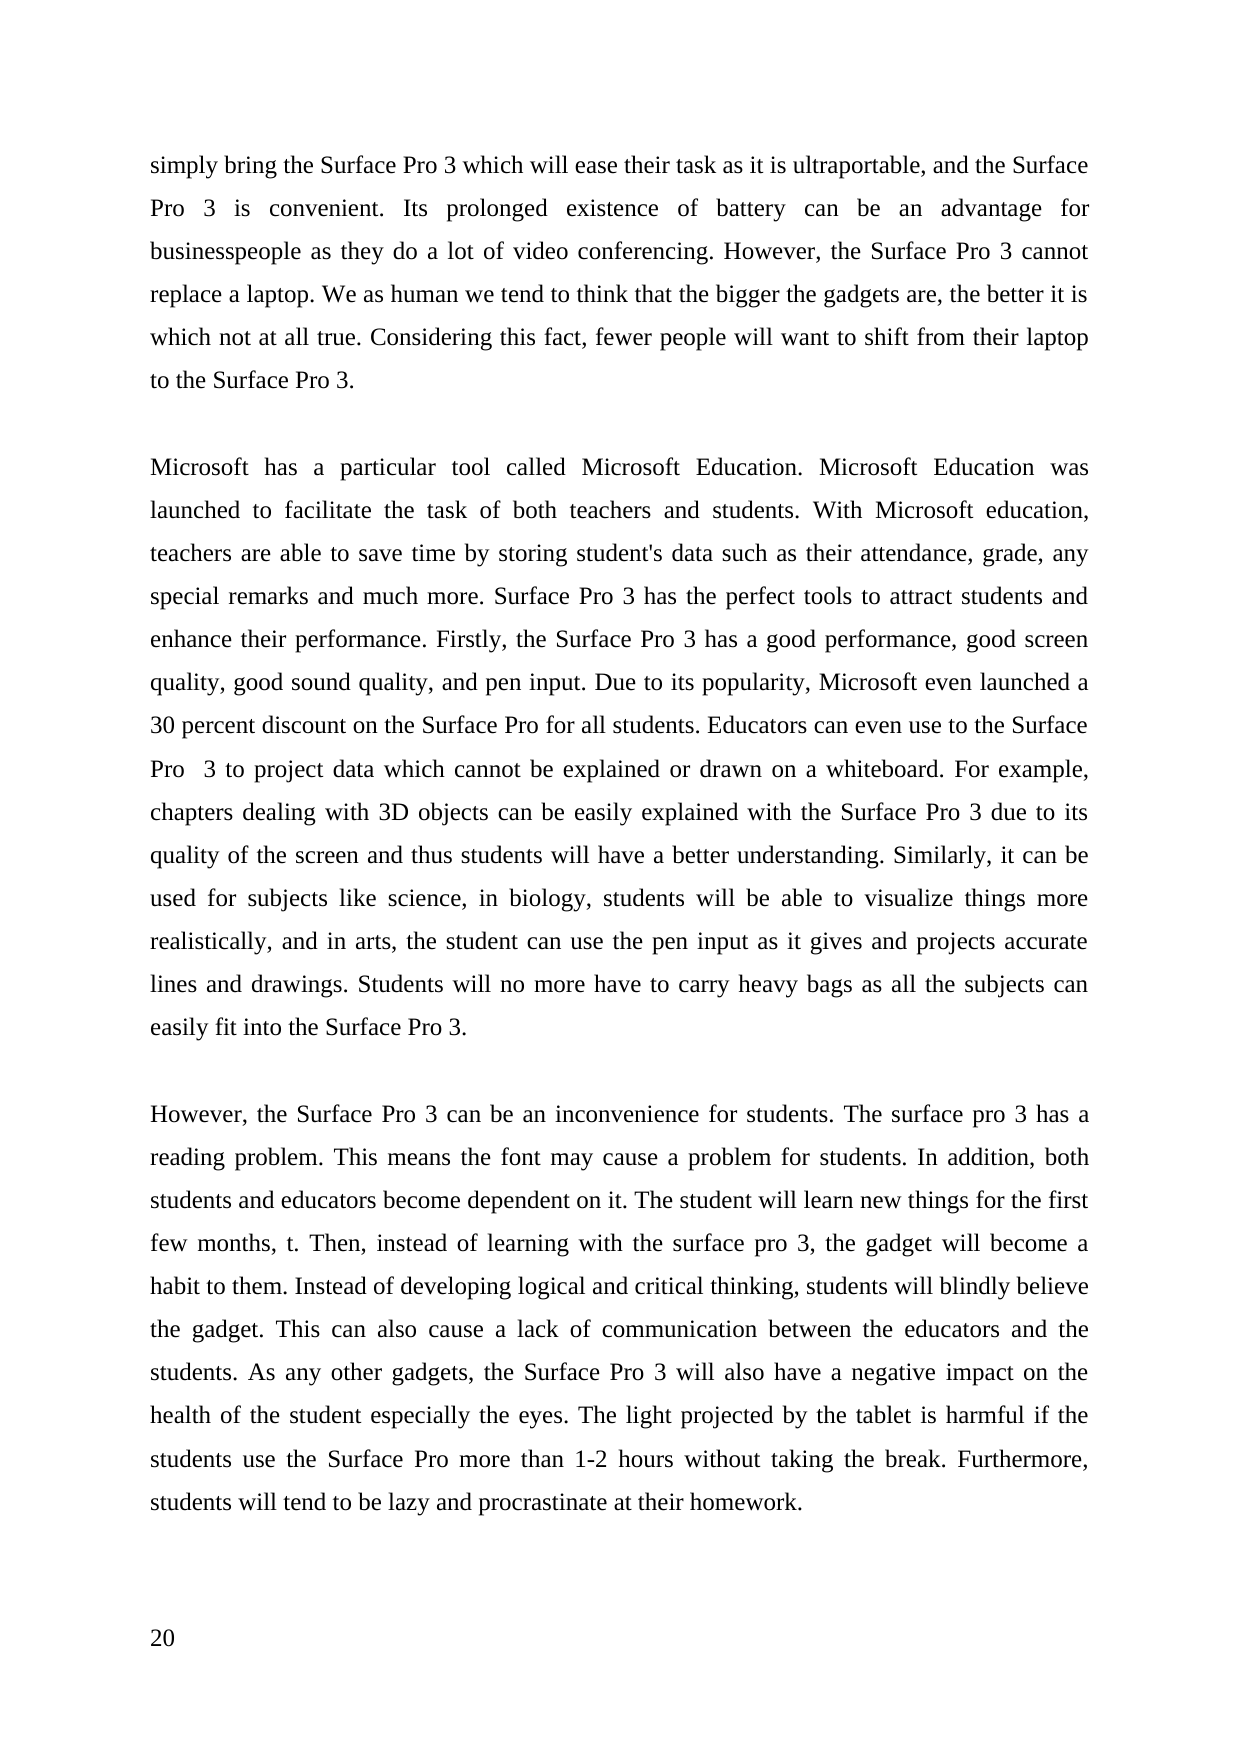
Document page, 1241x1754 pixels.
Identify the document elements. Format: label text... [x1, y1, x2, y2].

text Microsoft has a particular tool called Microsoft Education. Microsoft Education was launched to facilitate the task of both teachers and students. With Microsoft education, teachers are able to save time by storing student's data such as their attendance, grade, any special remarks and much more. Surface Pro 3 has the perfect tools to attract students and enhance their performance. Firstly, the Surface Pro 3 has a good performance, good screen quality, good sound quality, and pen input. Due to its popularity, Microsoft even launched a 30 percent discount on the Surface Pro for all students. Educators can even use to the Surface Pro 3 to project data which cannot be explained or drawn on a whiteboard. For example, chapters dealing with 3D objects can be easily explained with the Surface Pro 3 due to its quality of the screen and thus students will have a better understanding. Similarly, it can be used for subjects like science, in biology, students will be able to visualize things more realistically, and in arts, the student can use the pen input as it gives and projects accurate lines and drawings. Students will no more have to carry heavy bags as all the subjects can easily fit into the Surface Pro 3. [150, 452, 1090, 1041]
text However, the Surface Pro 3 can be an inconvenience for students. The surface pro 3 has a reading problem. This means the font may cause a problem for students. In addition, both students and educators become dependent on it. The student will learn new things for the first few months, t. Then, instead of learning with the surface pro 3, the gadget will become a habit to them. Instead of developing logical and critical thinking, students will blindly believe the gadget. This can also cause a lack of communication between the educators and the students. As any other gadgets, the Surface Pro 3 will also have a negative impact on the health of the student especially the eyes. The light projected by the tablet is harmful if the students use the Surface Pro more than 1-2 hours without taking the break. Furthermore, students will tend to be lazy and procrastinate at their homework. [150, 1099, 1090, 1516]
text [150, 150, 1090, 394]
